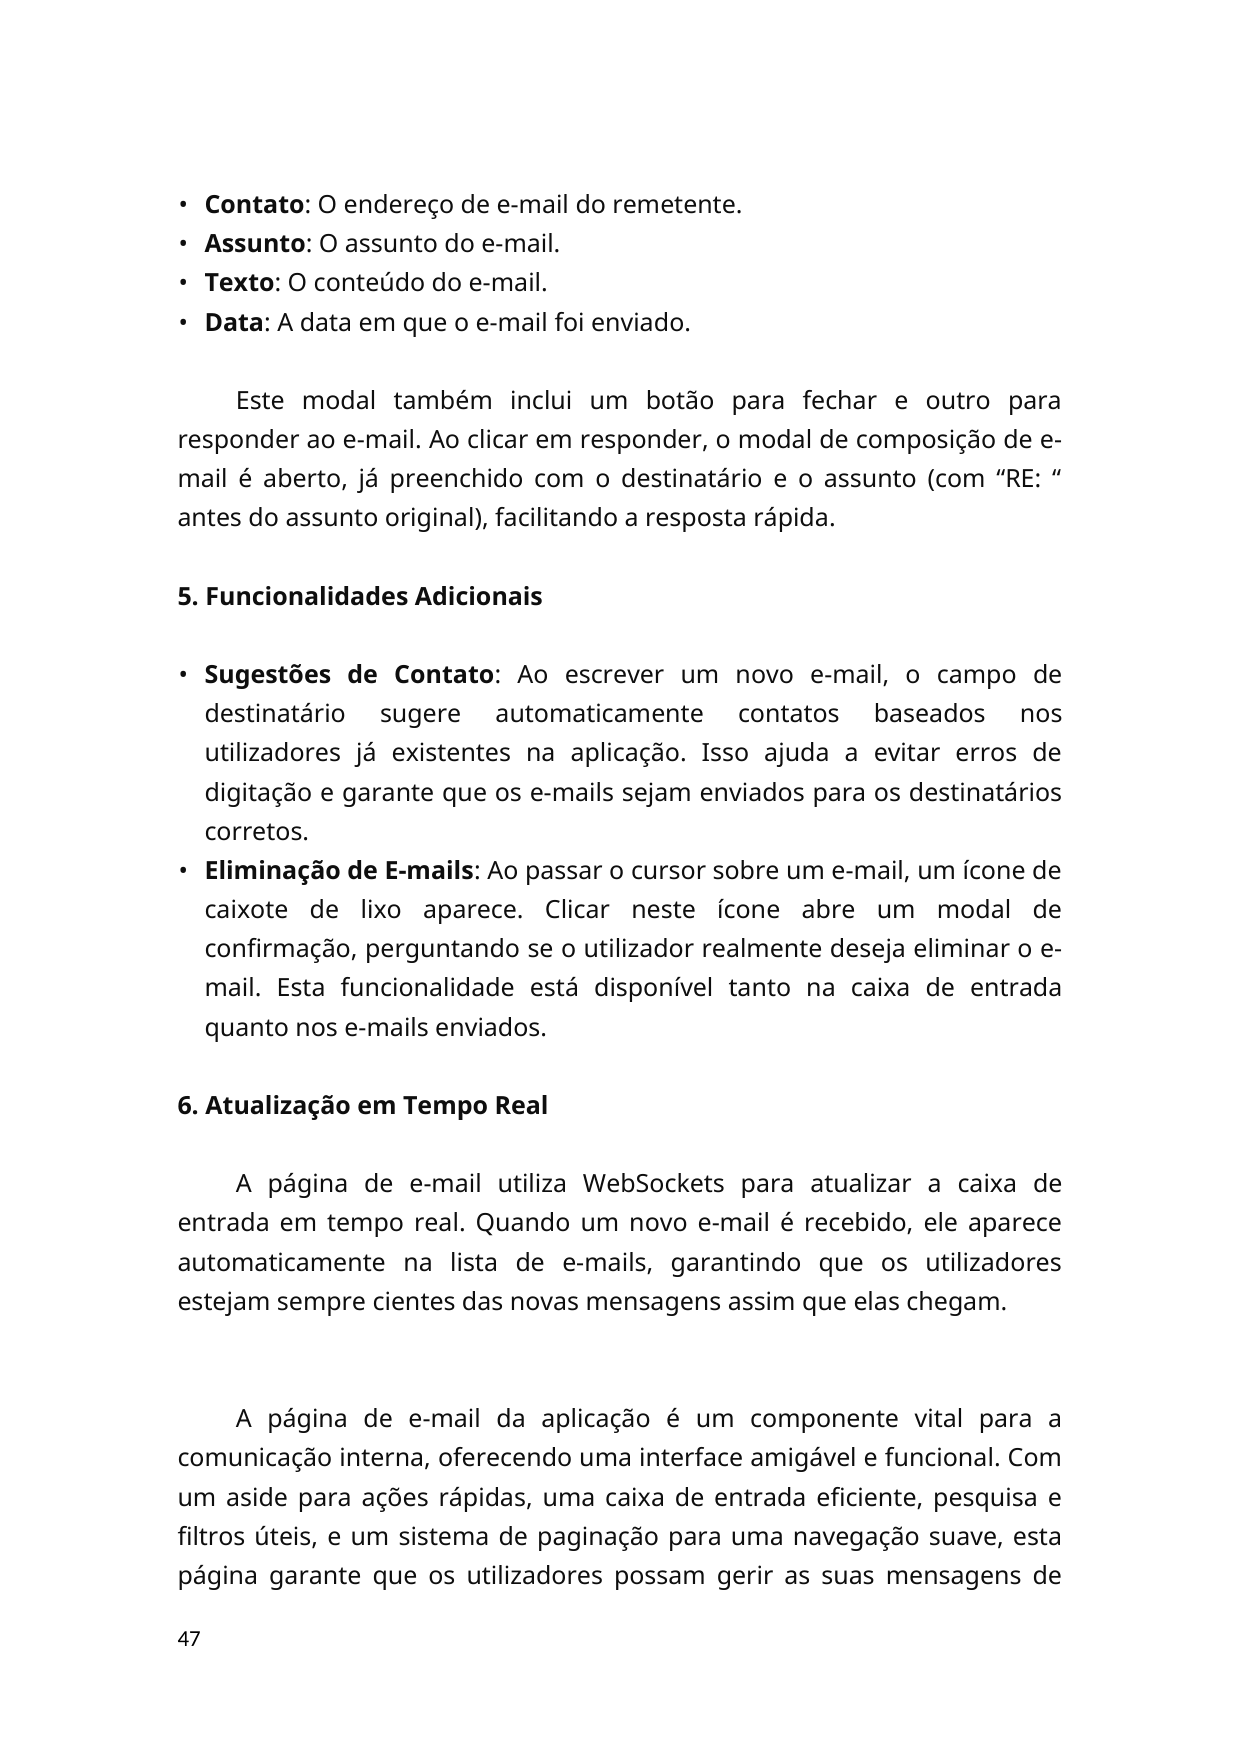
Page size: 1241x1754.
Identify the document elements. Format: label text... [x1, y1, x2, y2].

text 5. Funcionalidades Adicionais [177, 578, 1063, 612]
text Este modal também inclui um botão para fechar e outro para responder ao e-mail. Ao clicar em responder, o modal de composição de e-mail é aberto, já preenchido com o destinatário e o assunto (com “RE: “ antes do assunto original), facilitando a resposta rápida. [177, 383, 1063, 534]
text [177, 1401, 1063, 1592]
text • Sugestões de Contato: Ao escrever um novo e-mail, o campo de destinatário sugere automaticamente contatos baseados nos utilizadores já existentes na aplicação. Isso ajuda a evitar erros de digitação e garante que os e-mails sejam enviados para os destinatários corretos. [177, 657, 1063, 847]
text • Eliminação de E-mails: Ao passar o cursor sobre um e-mail, um ícone de caixote de lixo aparece. Clicar neste ícone abre um modal de confirmação, perguntando se o utilizador realmente deseja eliminar o e-mail. Esta funcionalidade está disponível tanto na caixa de entrada quanto nos e-mails enviados. [177, 853, 1063, 1043]
text • Contato: O endereço de e-mail do remetente. [177, 187, 1063, 221]
text • Data: A data em que o e-mail foi enviado. [177, 304, 1063, 338]
text • Texto: O conteúdo do e-mail. [177, 265, 1063, 299]
text 6. Atualização em Tempo Real [177, 1088, 1063, 1122]
text • Assunto: O assunto do e-mail. [177, 226, 1063, 260]
text A página de e-mail utiliza WebSockets para atualizar a caixa de entrada em tempo real. Quando um novo e-mail é recebido, ele aparece automaticamente na lista de e-mails, garantindo que os utilizadores estejam sempre cientes das novas mensagens assim que elas chegam. [177, 1166, 1063, 1317]
